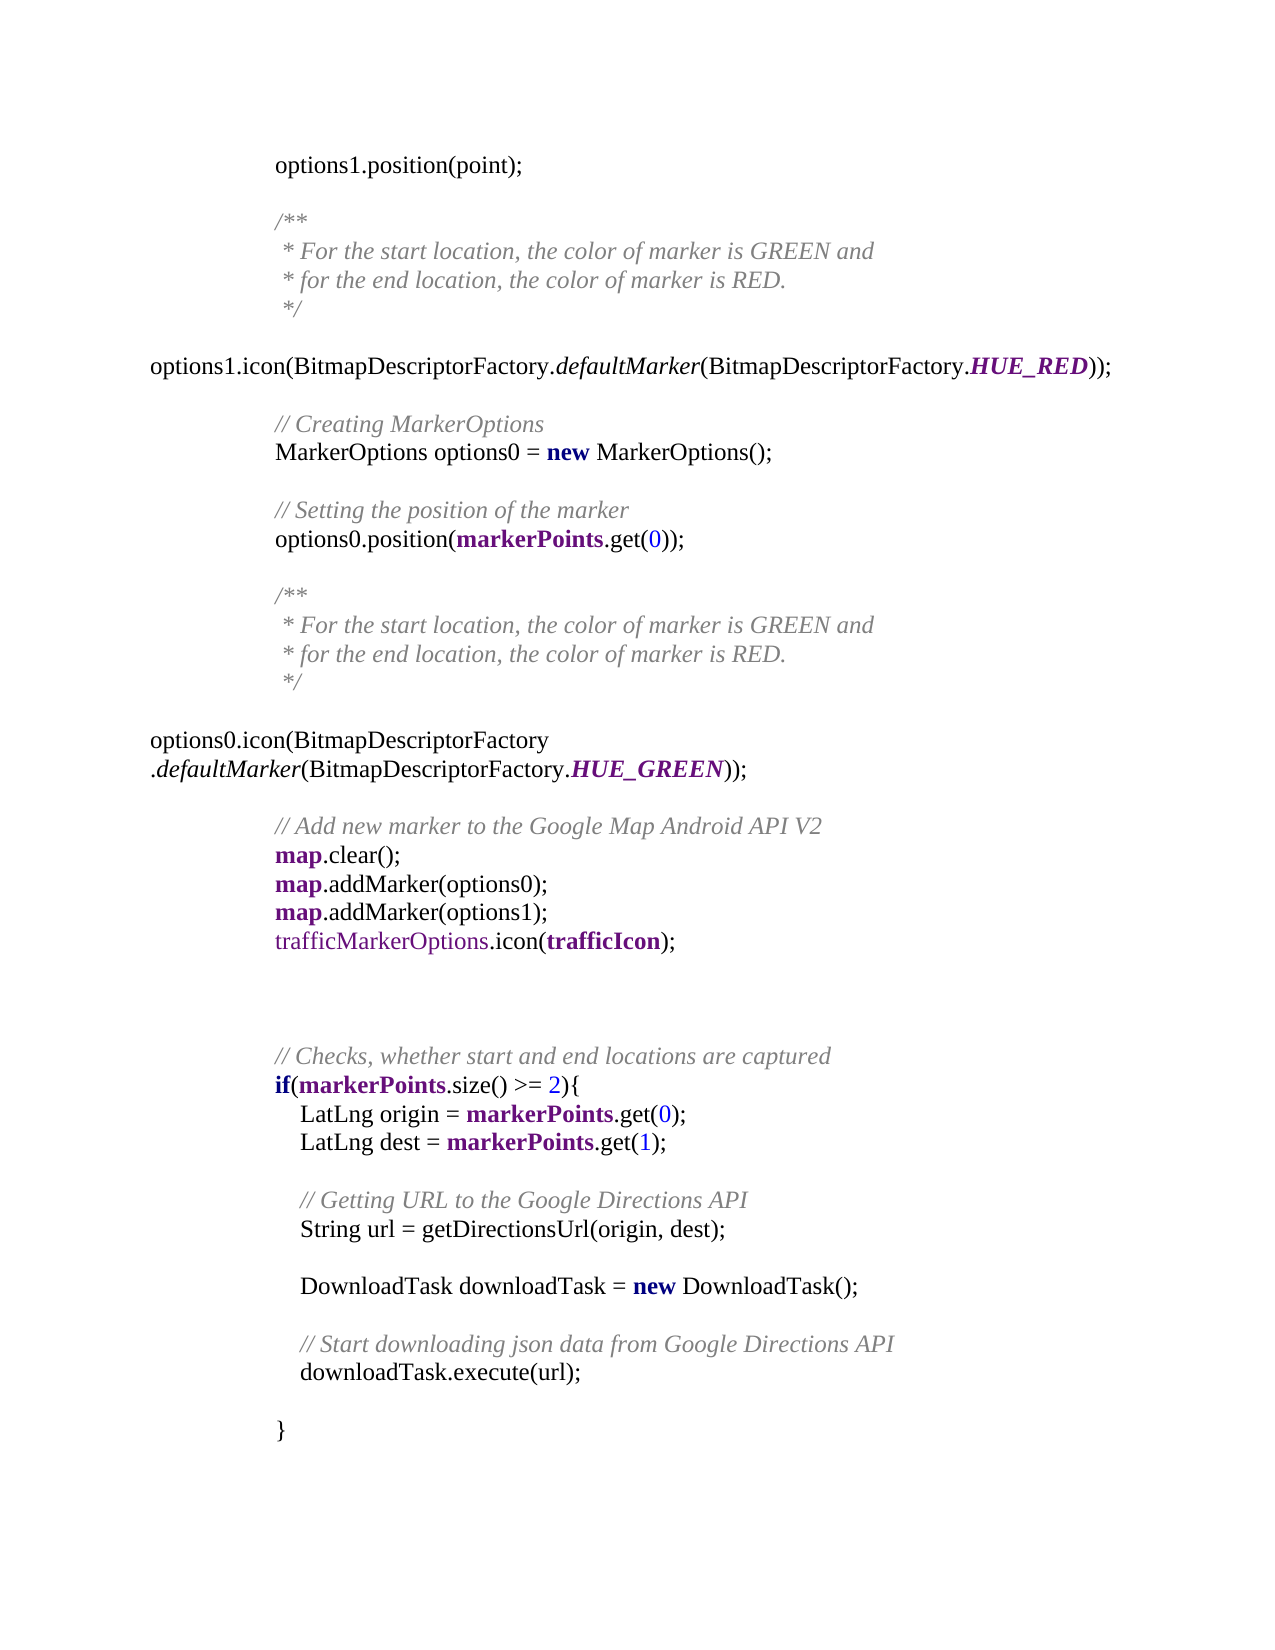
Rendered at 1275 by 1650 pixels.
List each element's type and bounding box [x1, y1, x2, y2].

text [150, 150, 1125, 1472]
